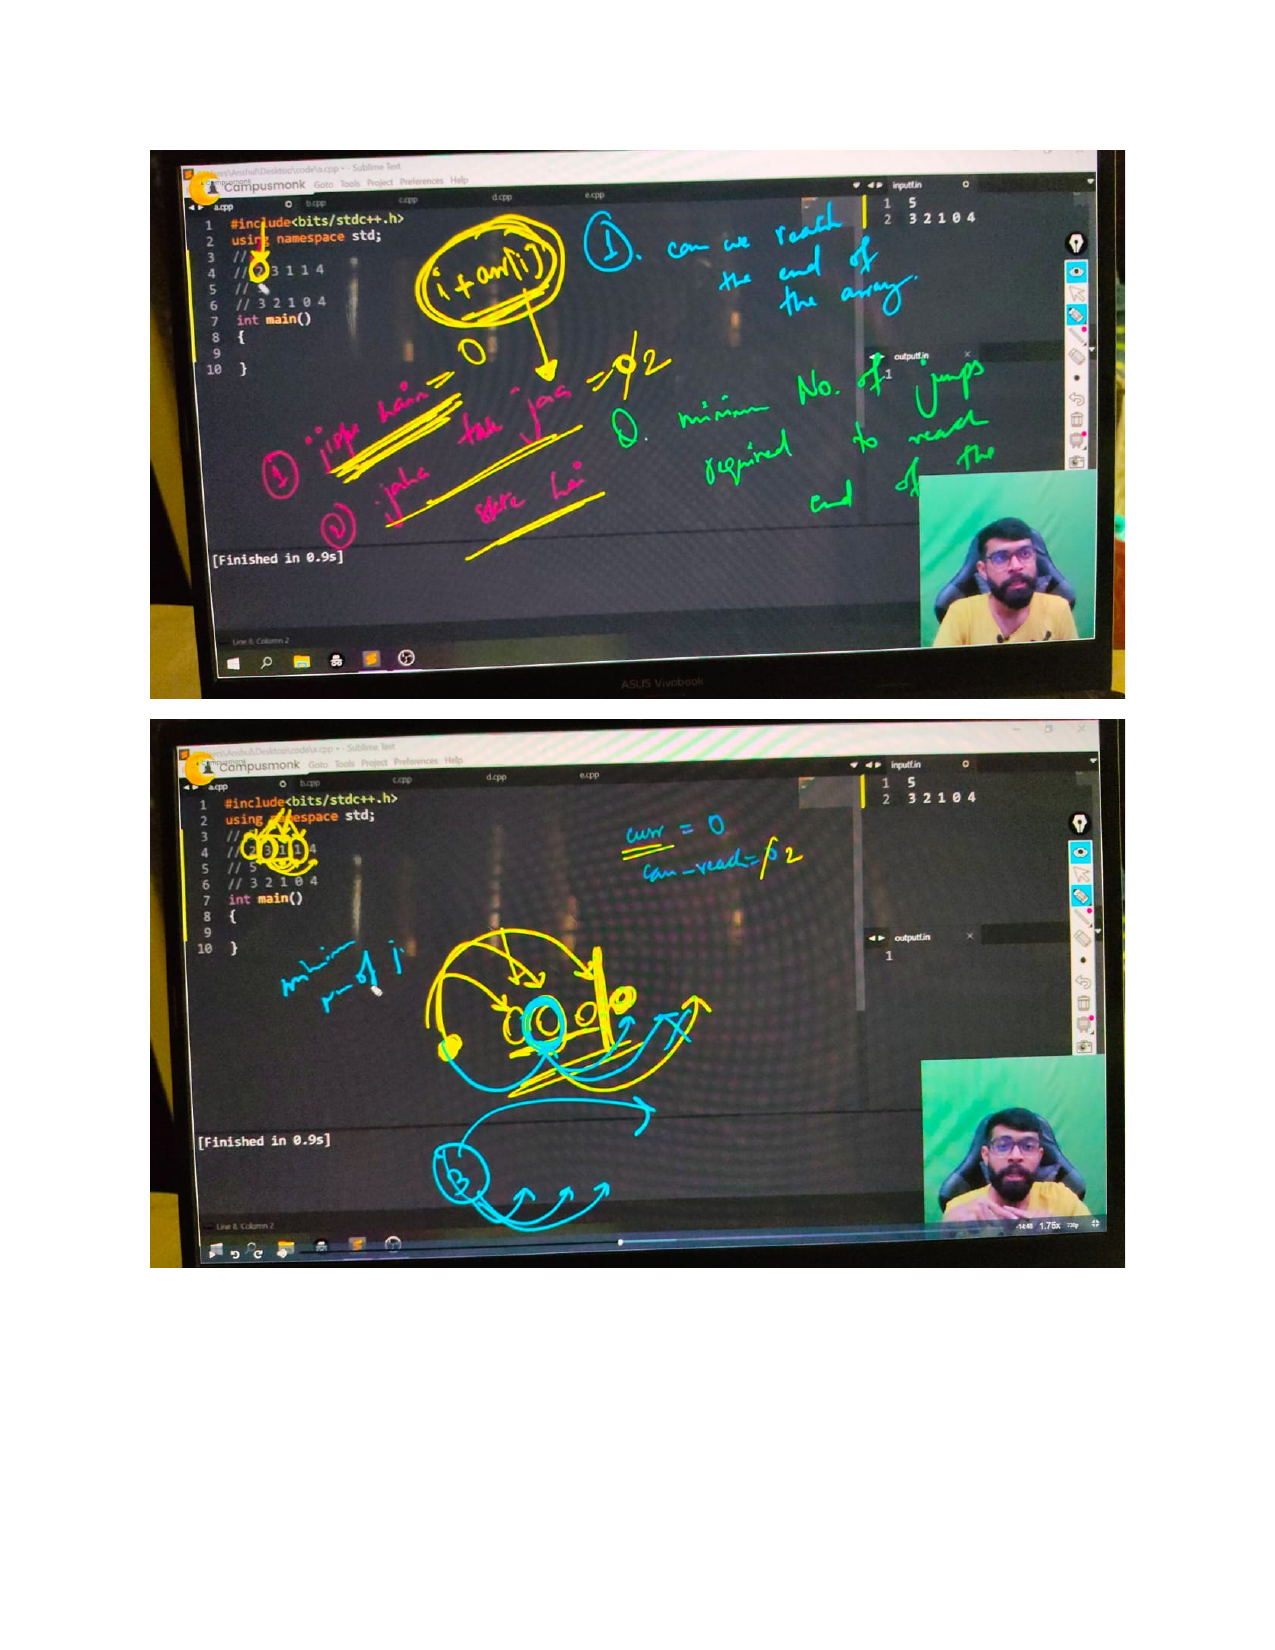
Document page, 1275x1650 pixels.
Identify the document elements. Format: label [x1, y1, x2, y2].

picture [150, 150, 1125, 699]
picture [150, 719, 1125, 1268]
